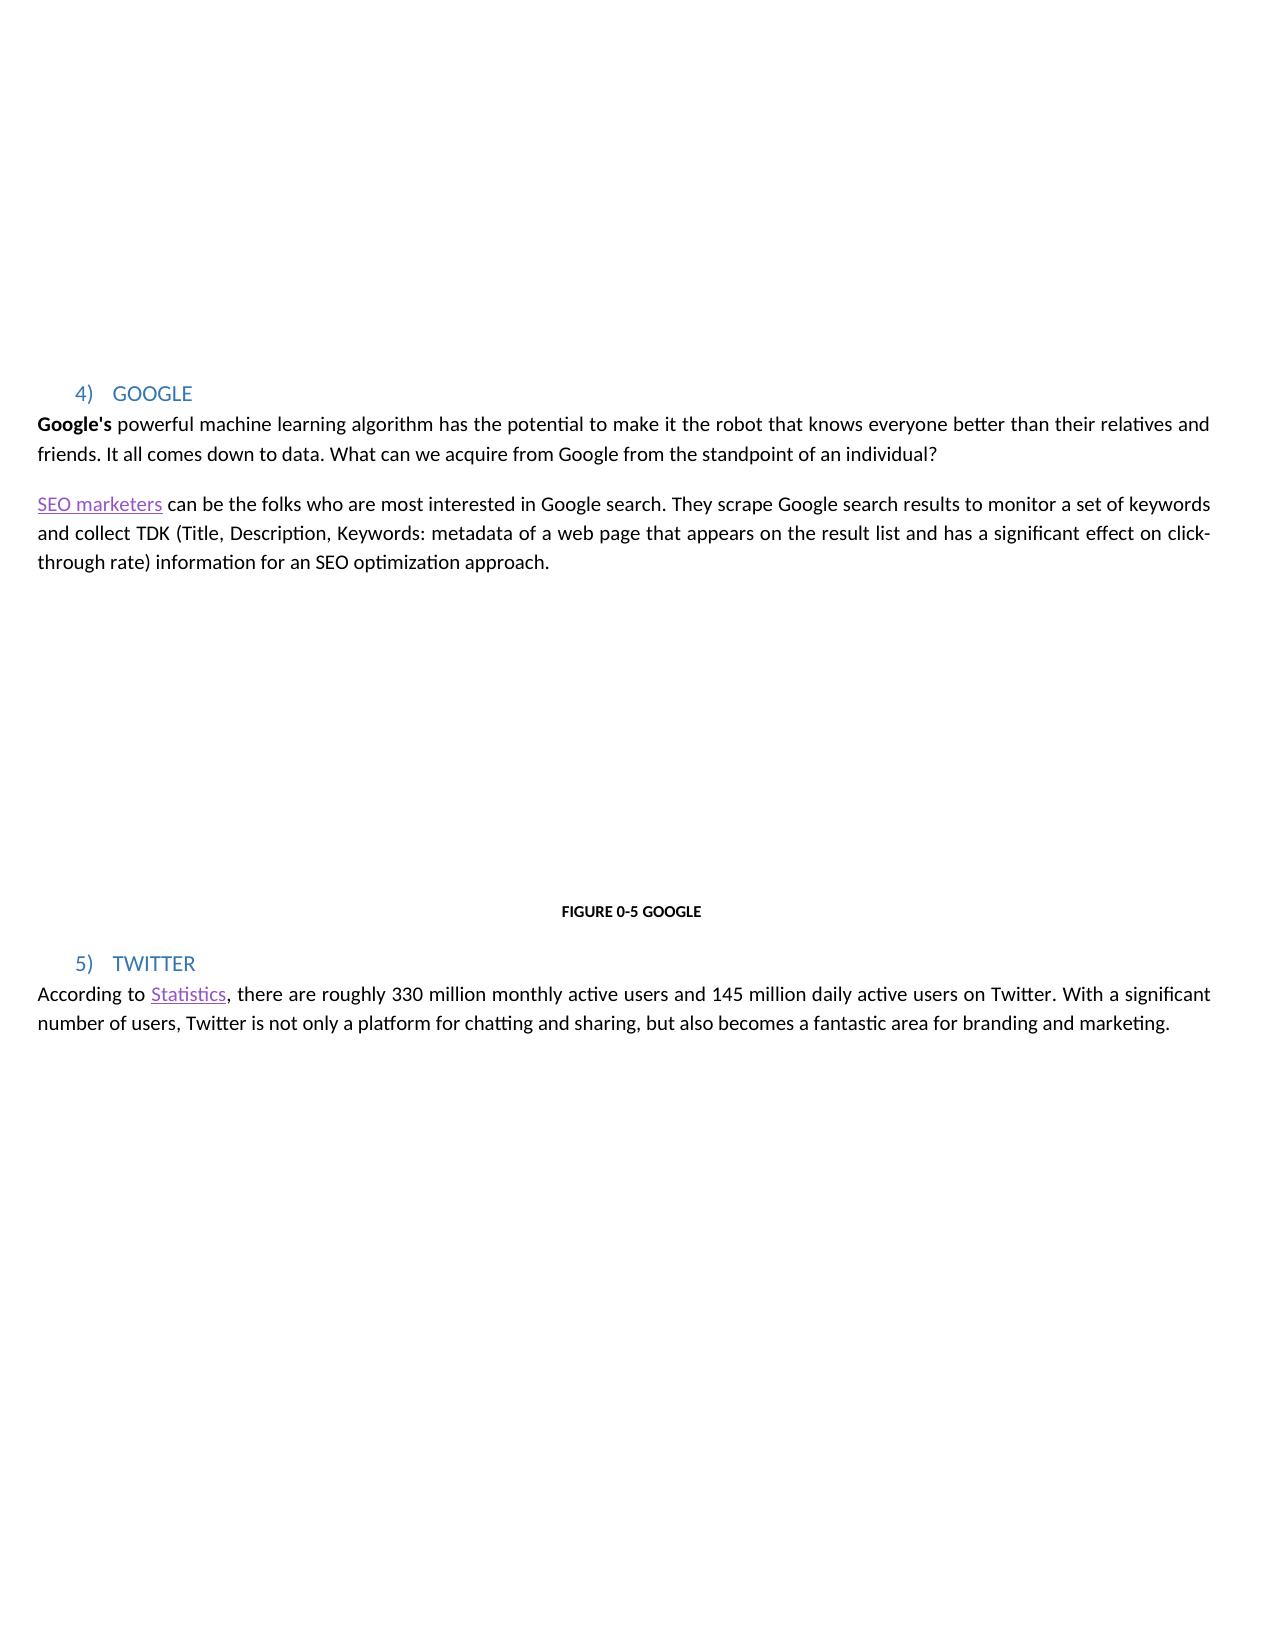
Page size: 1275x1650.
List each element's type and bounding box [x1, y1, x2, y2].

table_cell [26, 80, 1226, 1610]
